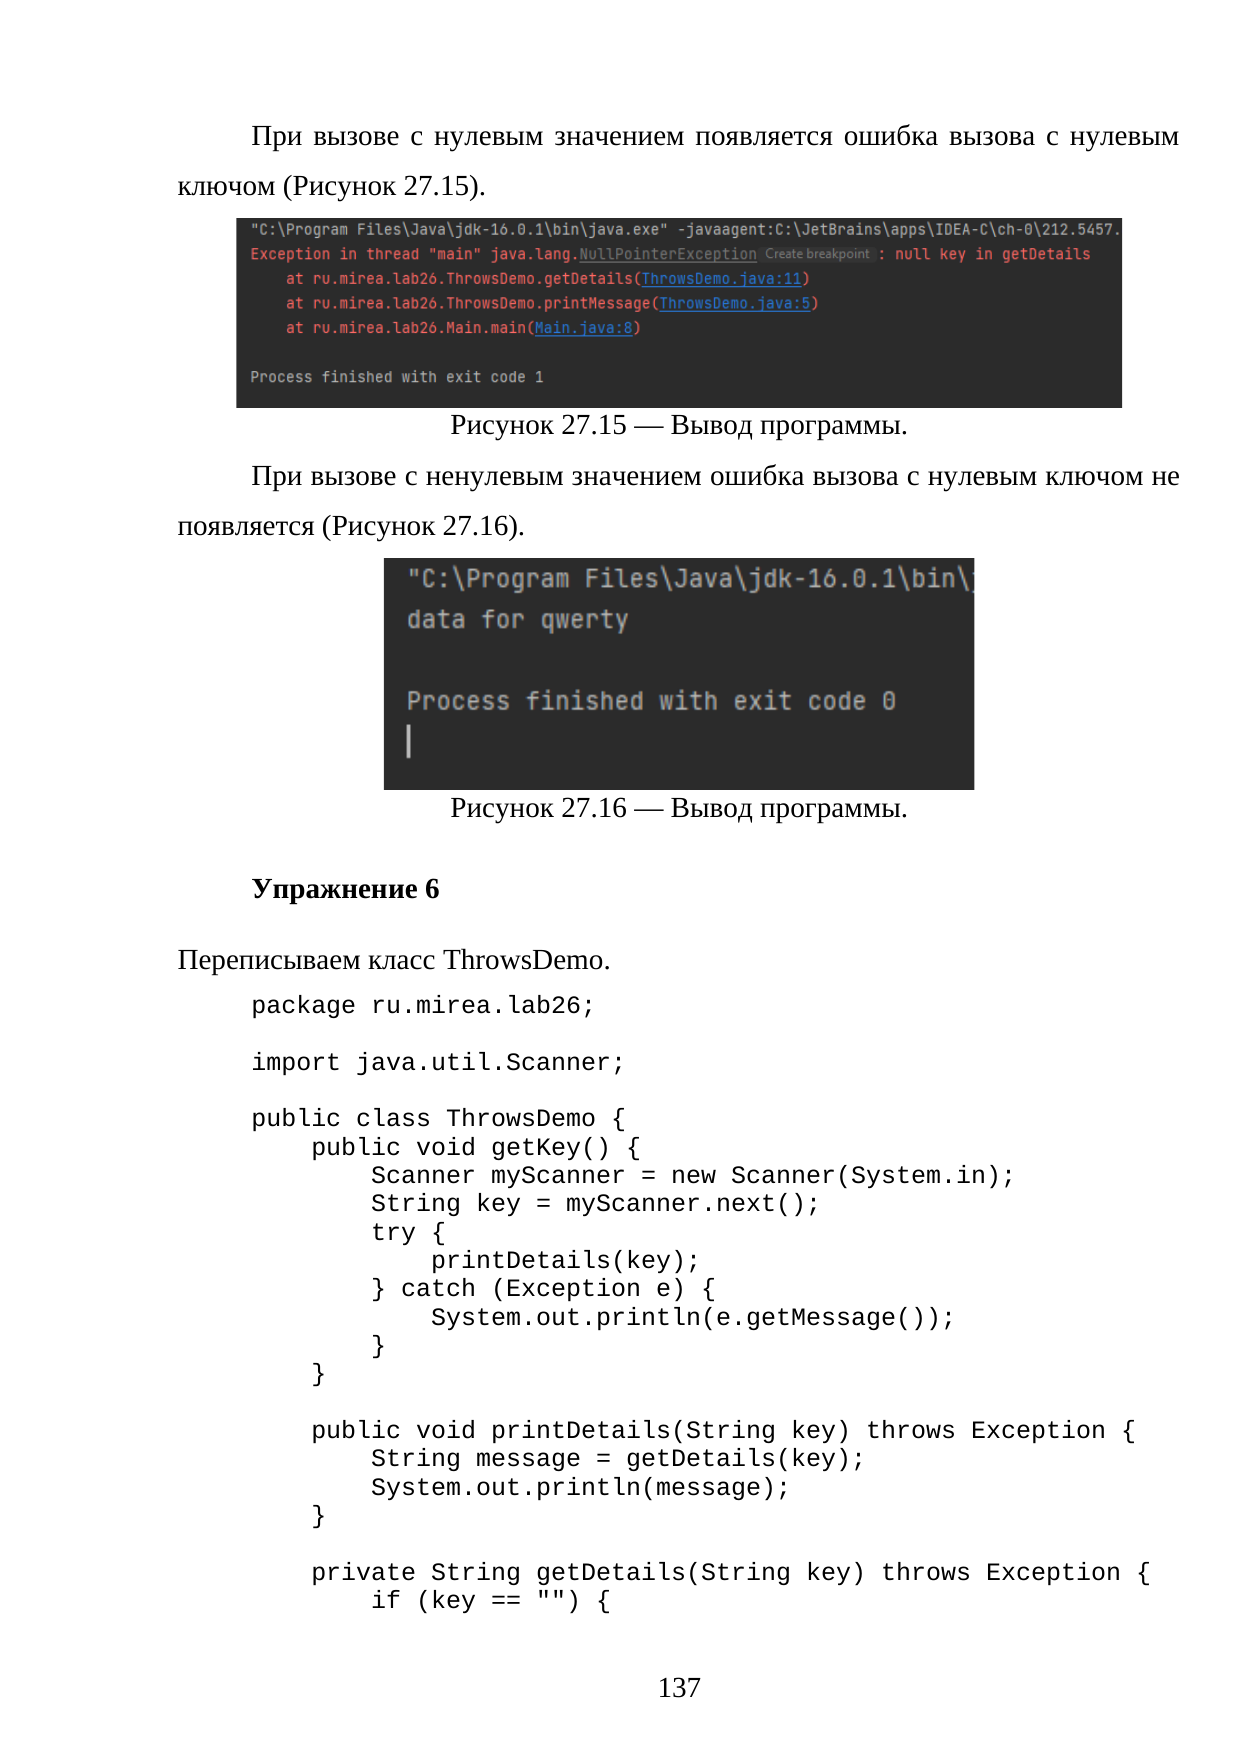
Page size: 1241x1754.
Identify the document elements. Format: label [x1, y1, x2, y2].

picture [383, 558, 975, 790]
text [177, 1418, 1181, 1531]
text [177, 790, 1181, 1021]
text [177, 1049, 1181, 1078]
picture [236, 218, 1123, 408]
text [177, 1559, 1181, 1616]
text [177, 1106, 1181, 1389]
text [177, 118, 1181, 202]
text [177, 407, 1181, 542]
